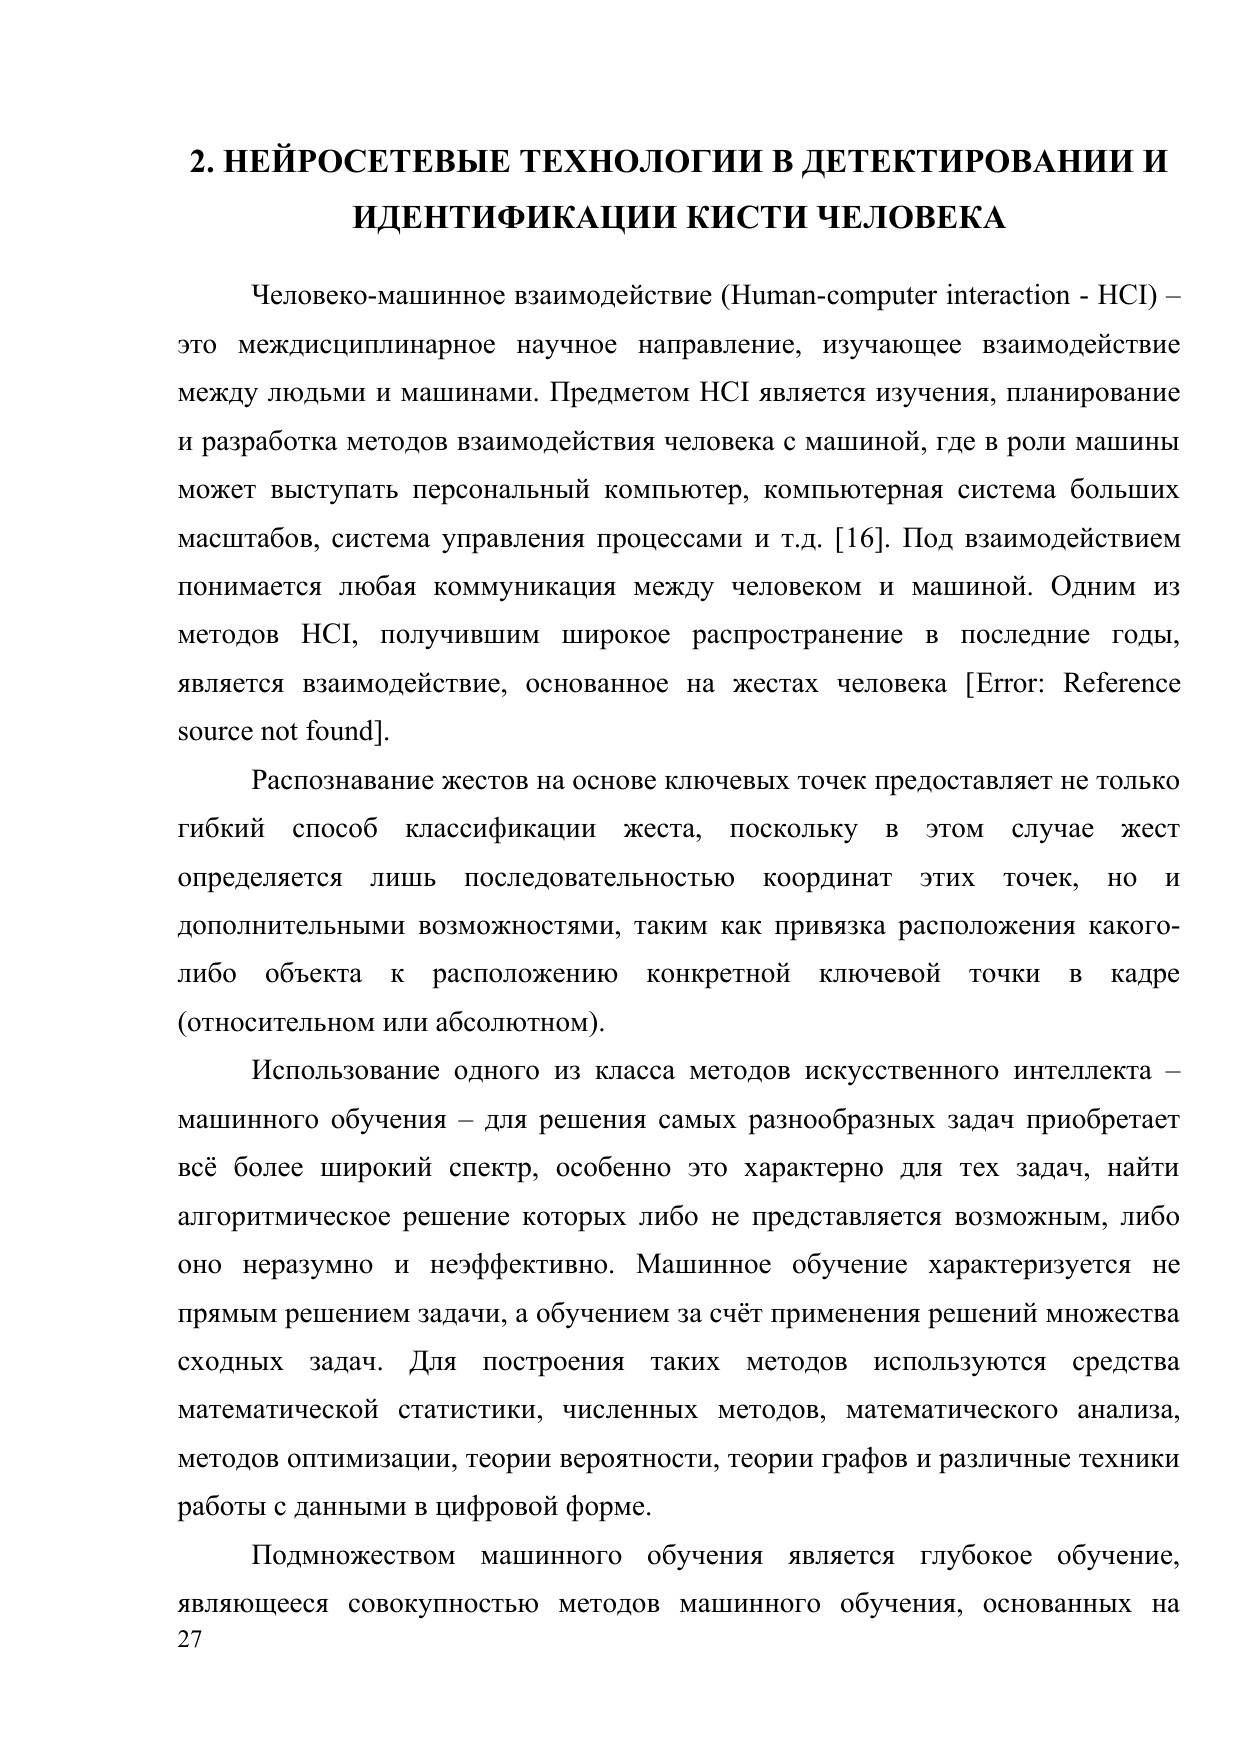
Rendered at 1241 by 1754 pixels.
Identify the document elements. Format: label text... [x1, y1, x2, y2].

text Использование одного из класса методов искусственного интеллекта – машинного обучения – для решения самых разнообразных задач приобретает всё более широкий спектр, особенно это характерно для тех задач, найти алгоритмическое решение которых либо не представляется возможным, либо оно неразумно и неэффективно. Машинное обучение характеризуется не прямым решением задачи, а обучением за счёт применения решений множества сходных задач. Для построения таких методов используются средства математической статистики, численных методов, математического анализа, методов оптимизации, теории вероятности, теории графов и различные техники работы с данными в цифровой форме. [177, 1054, 1181, 1522]
text Распознавание жестов на основе ключевых точек предоставляет не только гибкий способ классификации жеста, поскольку в этом случае жест определяется лишь последовательностью координат этих точек, но и дополнительными возможностями, таким как привязка расположения какого-либо объекта к расположению конкретной ключевой точки в кадре (относительном или абсолютном). [177, 763, 1181, 1038]
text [177, 1538, 1181, 1619]
text 2. НЕЙРОСЕТЕВЫЕ ТЕХНОЛОГИИ В ДЕТЕКТИРОВАНИИ И ИДЕНТИФИКАЦИИ КИСТИ ЧЕЛОВЕКА [177, 143, 1181, 235]
